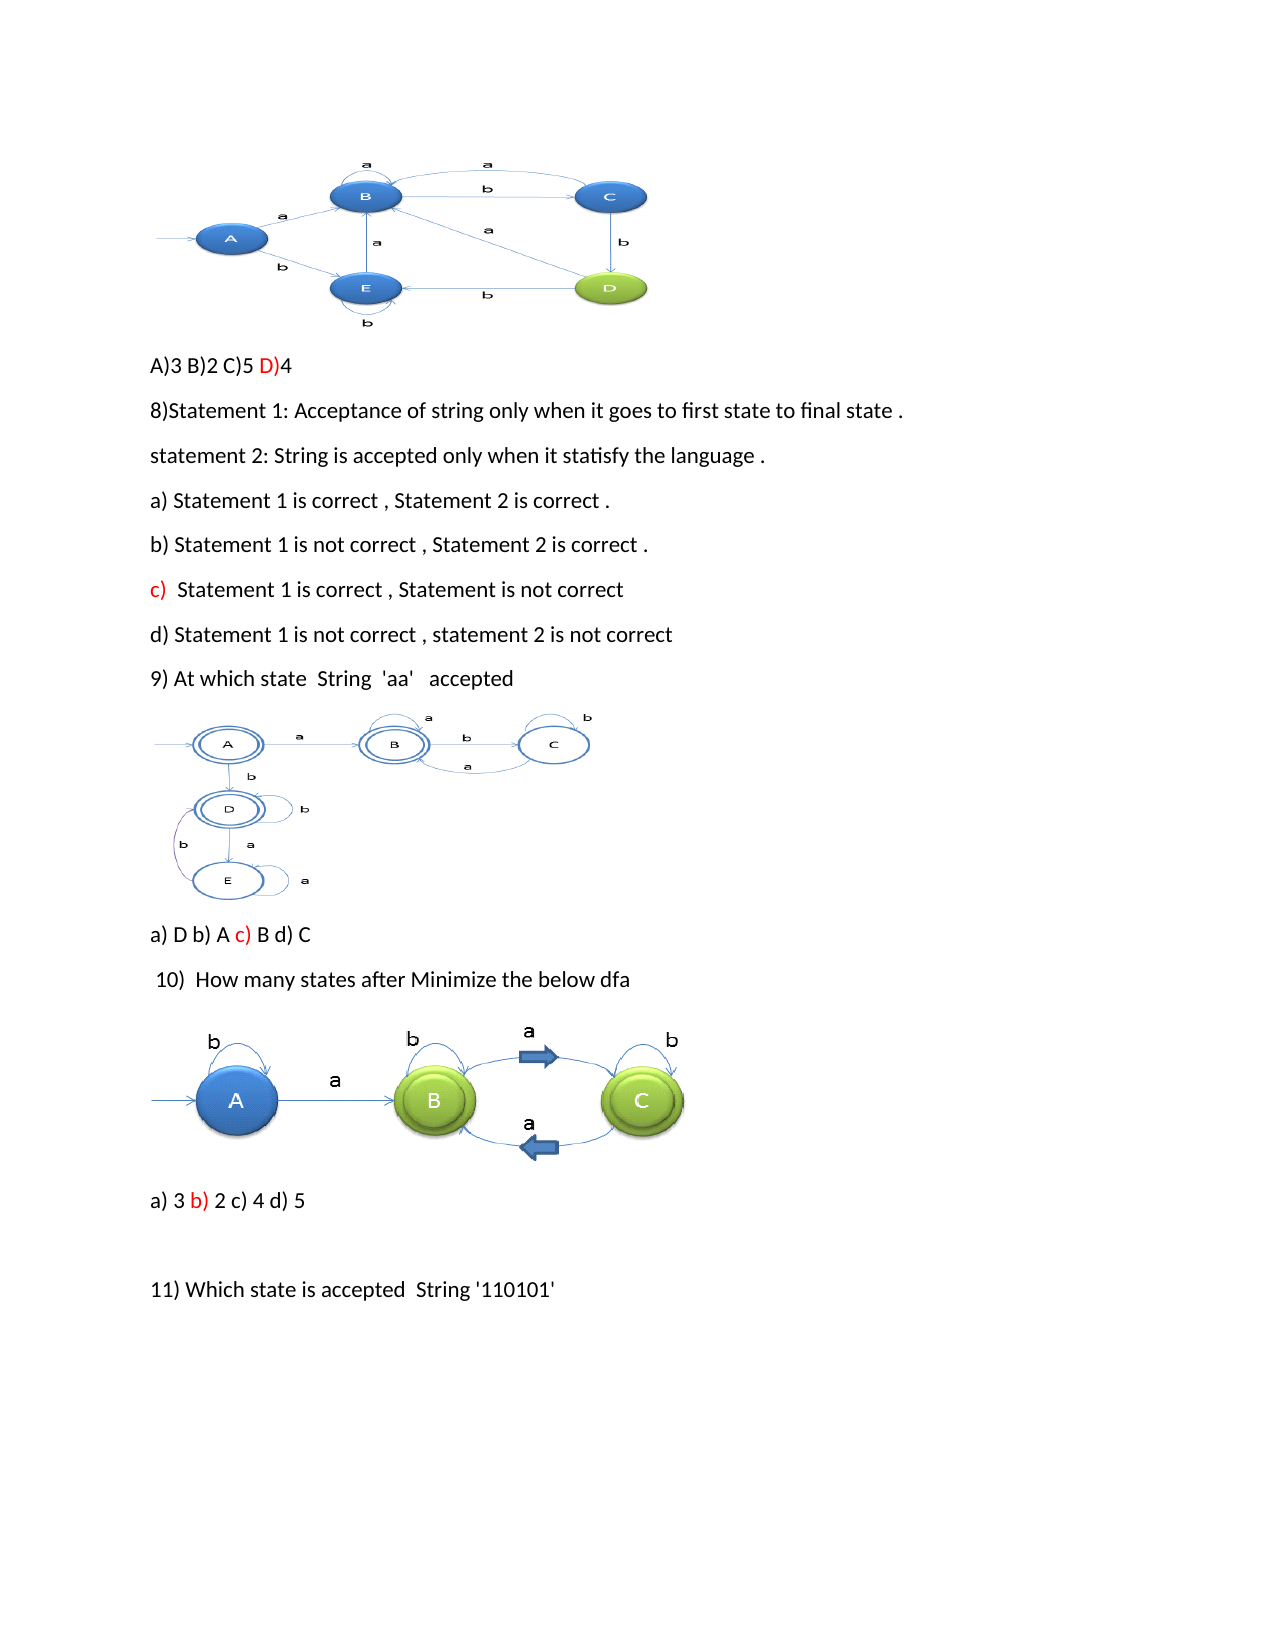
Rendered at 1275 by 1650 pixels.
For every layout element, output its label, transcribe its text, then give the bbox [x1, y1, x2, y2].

text c) Statement 1 is correct , Statement is not correct [150, 575, 1125, 603]
text a) D b) A c) B d) C [150, 921, 1125, 948]
text b) Statement 1 is not correct , Statement 2 is correct . [150, 530, 1125, 558]
picture [150, 150, 672, 335]
text 9) At which state String 'aa' accepted [150, 664, 1125, 692]
text 11) Which state is accepted String '110101' [150, 1276, 1125, 1304]
text 8)Statement 1: Acceptance of string only when it goes to first state to final state . [150, 396, 1125, 424]
picture [150, 711, 609, 904]
text a) 3 b) 2 c) 4 d) 5 [150, 1186, 1125, 1214]
text statement 2: String is accepted only when it statisfy the language . [150, 441, 1125, 469]
text a) Statement 1 is correct , Statement 2 is correct . [150, 486, 1125, 514]
text A)3 B)2 C)5 D)4 [150, 352, 1125, 380]
text d) Statement 1 is not correct , statement 2 is not correct [150, 620, 1125, 648]
picture [150, 1012, 719, 1170]
text 10) How many states after Minimize the below dfa [150, 965, 1125, 993]
